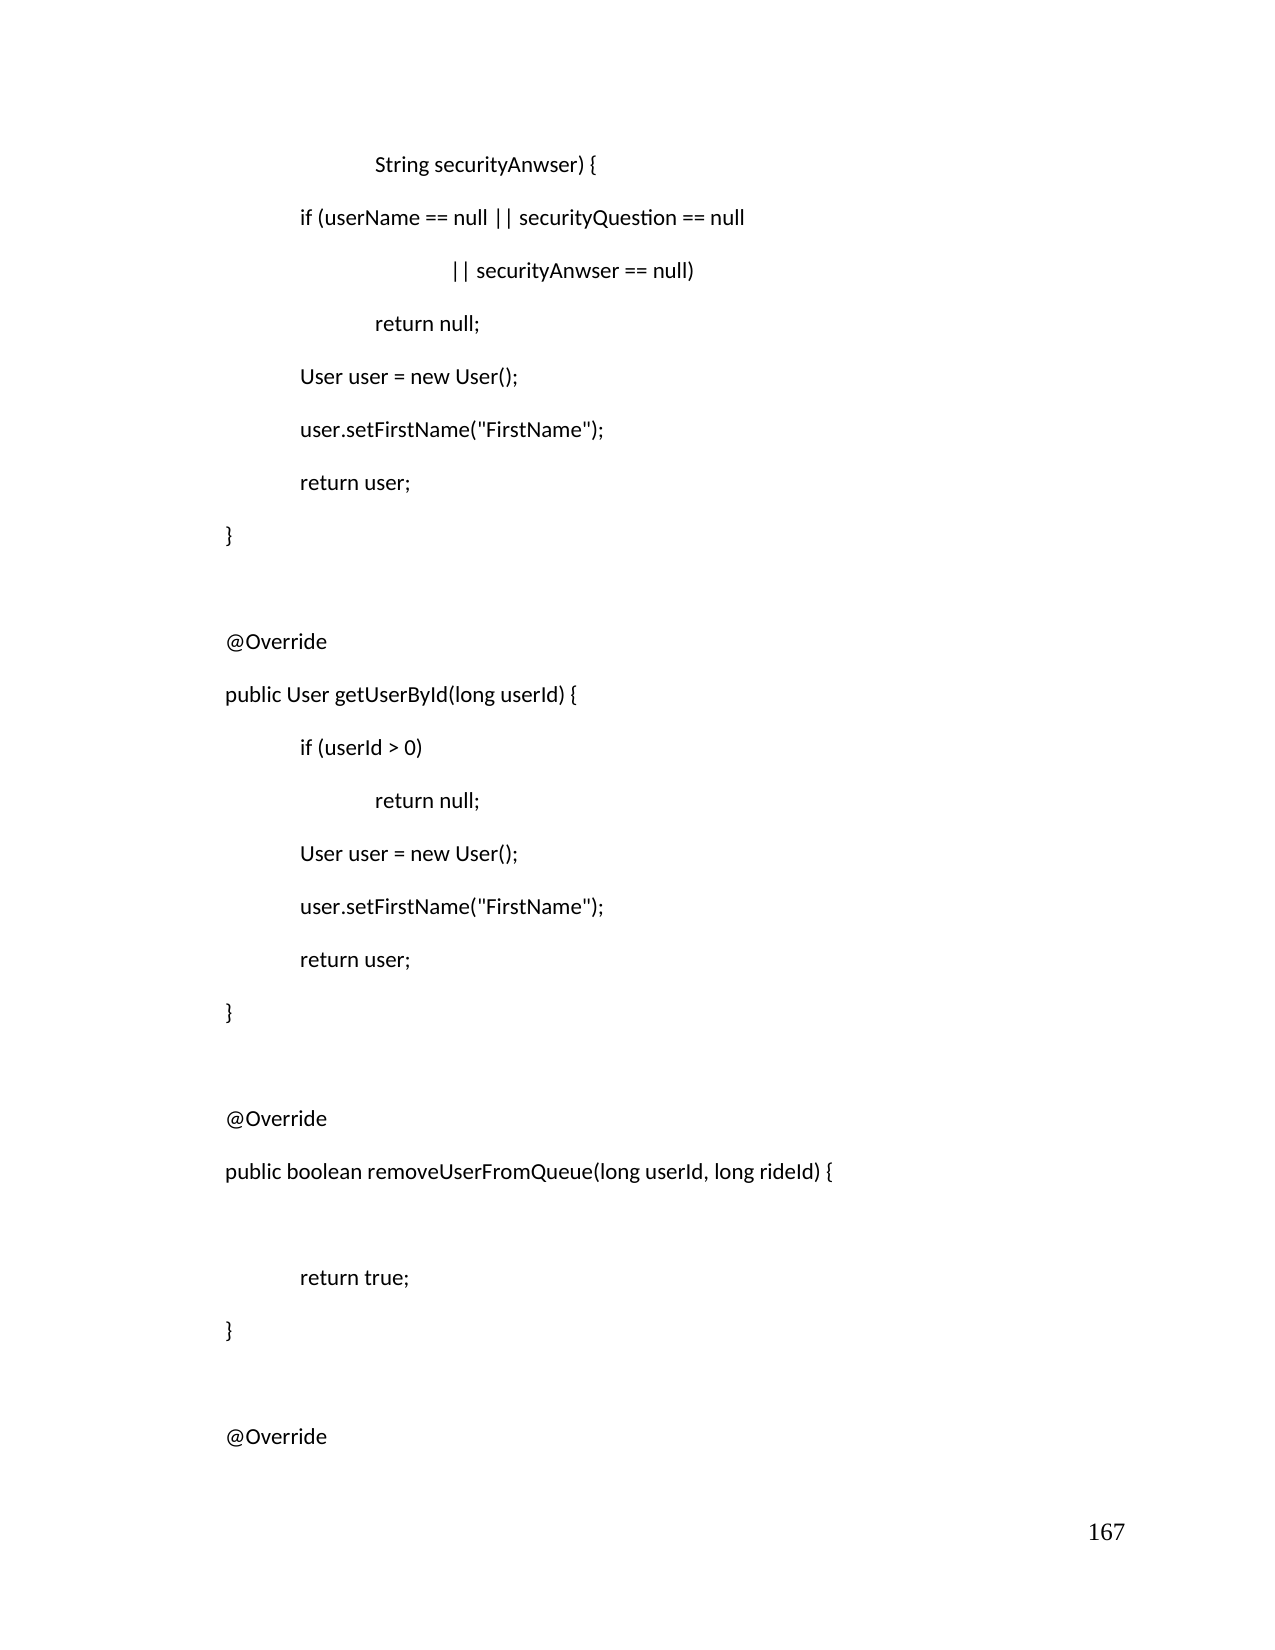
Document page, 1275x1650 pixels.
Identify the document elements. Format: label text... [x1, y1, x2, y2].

text public User getUserById(long userId) { [150, 680, 1125, 708]
text return user; [150, 468, 1125, 496]
text user.setFirstName("FirstName"); [150, 892, 1125, 920]
text String securityAnwser) { [150, 150, 1125, 178]
text return null; [150, 309, 1125, 337]
text || securityAnwser == null) [150, 256, 1125, 284]
text if (userId > 0) [150, 733, 1125, 761]
text } [150, 1316, 1125, 1344]
text return user; [150, 945, 1125, 973]
text } [150, 998, 1125, 1026]
text } [150, 521, 1125, 549]
text public boolean removeUserFromQueue(long userId, long rideId) { [150, 1157, 1125, 1185]
text if (userName == null || securityQuestion == null [150, 203, 1125, 231]
text return true; [150, 1263, 1125, 1291]
text User user = new User(); [150, 362, 1125, 390]
text user.setFirstName("FirstName"); [150, 415, 1125, 443]
text @Override [150, 1422, 1125, 1451]
text User user = new User(); [150, 839, 1125, 867]
text @Override [150, 1104, 1125, 1132]
text return null; [150, 786, 1125, 814]
text @Override [150, 627, 1125, 655]
